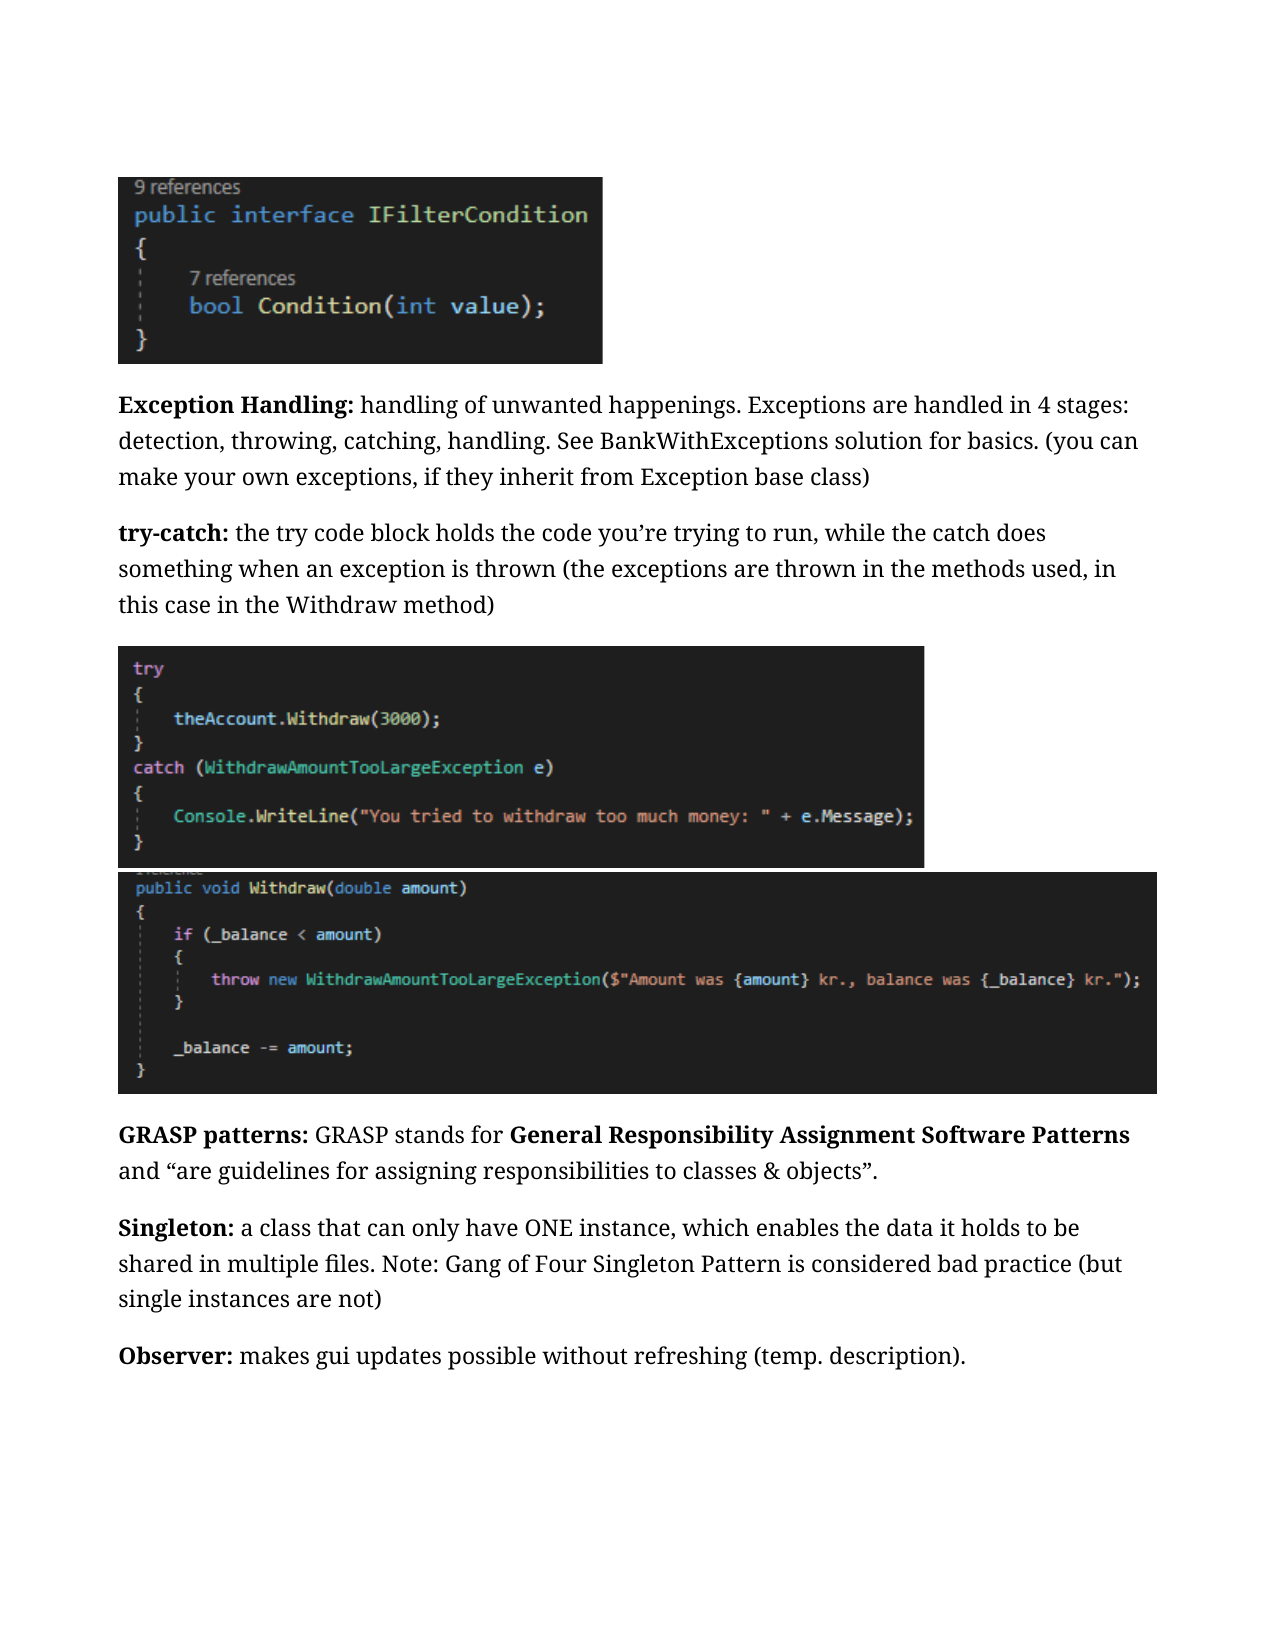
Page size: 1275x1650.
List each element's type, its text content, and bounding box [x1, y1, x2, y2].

text try-catch: the try code block holds the code you’re trying to run, while the catch does something when an exception is thrown (the exceptions are thrown in the methods used, in this case in the Withdraw method) [118, 517, 1157, 620]
text Singleton: a class that can only have ONE instance, which enables the data it holds to be shared in multiple files. Note: Gang of Four Singleton Pattern is considered bad practice (but single instances are not) [118, 1212, 1157, 1315]
text Exception Handling: handling of unwanted happenings. Exceptions are handled in 4 stages: detection, throwing, catching, handling. See BankWithExceptions solution for basics. (you can make your own exceptions, if they inherit from Exception base class) [118, 389, 1157, 492]
picture [118, 872, 1157, 1094]
text Observer: makes gui updates possible without refreshing (temp. description). [118, 1340, 1157, 1371]
picture [118, 646, 925, 868]
text GRASP patterns: GRASP stands for General Responsibility Assignment Software Patterns and “are guidelines for assigning responsibilities to classes & objects”. [118, 1119, 1157, 1186]
picture [118, 177, 603, 364]
